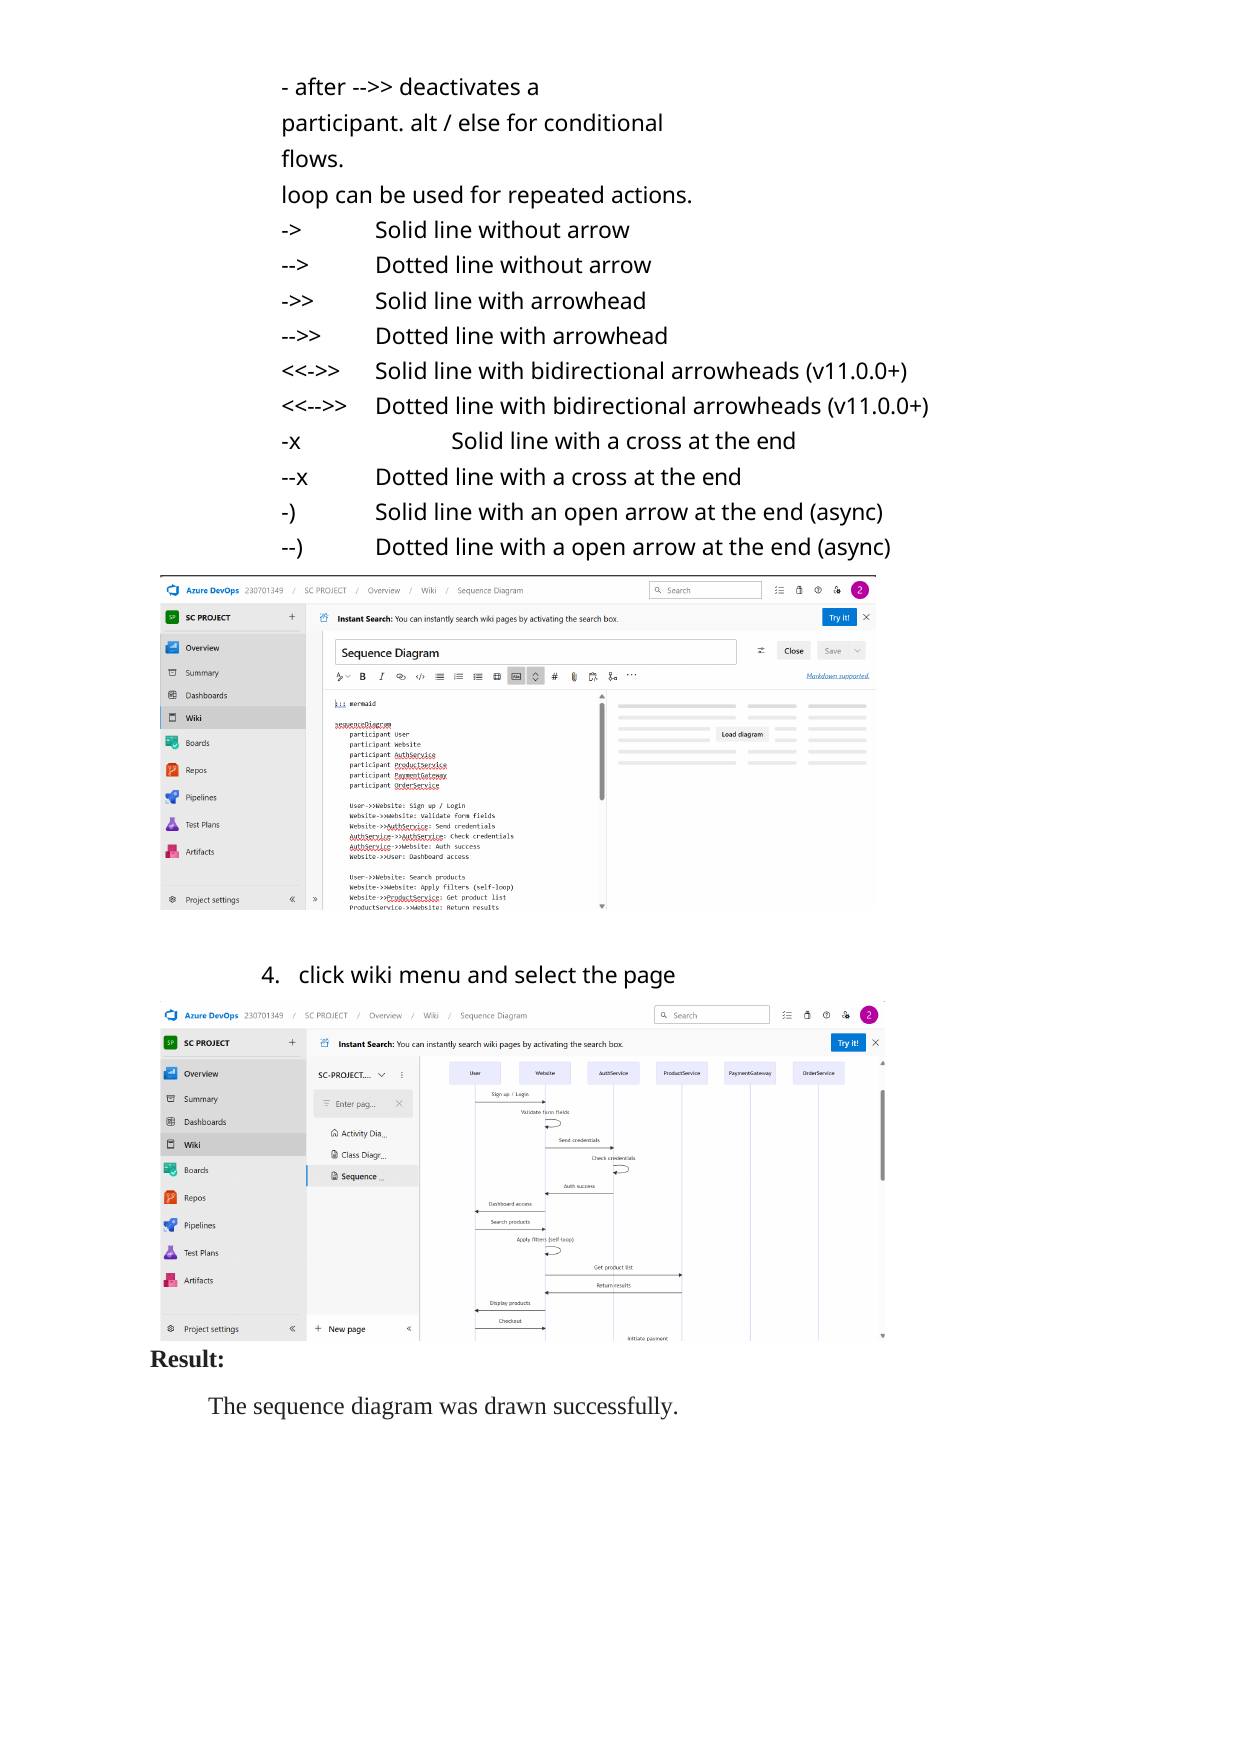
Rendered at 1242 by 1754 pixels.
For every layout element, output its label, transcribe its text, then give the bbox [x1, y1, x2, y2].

text <<-->> Dotted line with bidirectional arrowheads (v11.0.0+) [281, 390, 1242, 421]
text - after -->> deactivates a participant. alt / else for conditional flows. [281, 71, 667, 174]
text -->> Dotted line with arrowhead [281, 320, 1242, 351]
text -x Solid line with a cross at the end [281, 425, 1242, 457]
text --) Dotted line with a open arrow at the end (async) [281, 531, 1242, 562]
subtitle Result: [150, 1344, 1242, 1373]
text ->> Solid line with arrowhead [281, 284, 1242, 316]
text -> Solid line without arrow [281, 214, 1242, 245]
text -) Solid line with an open arrow at the end (async) [281, 496, 1242, 527]
list click wiki menu and select the page [261, 959, 1242, 990]
text <<->> Solid line with bidirectional arrowheads (v11.0.0+) [281, 355, 1242, 386]
picture [160, 1001, 885, 1341]
text --> Dotted line without arrow [281, 249, 1242, 281]
picture [160, 575, 876, 910]
text The sequence diagram was drawn successfully. [208, 1391, 1242, 1419]
text loop can be used for repeated actions. [281, 179, 1242, 210]
text --x Dotted line with a cross at the end [281, 461, 1242, 492]
